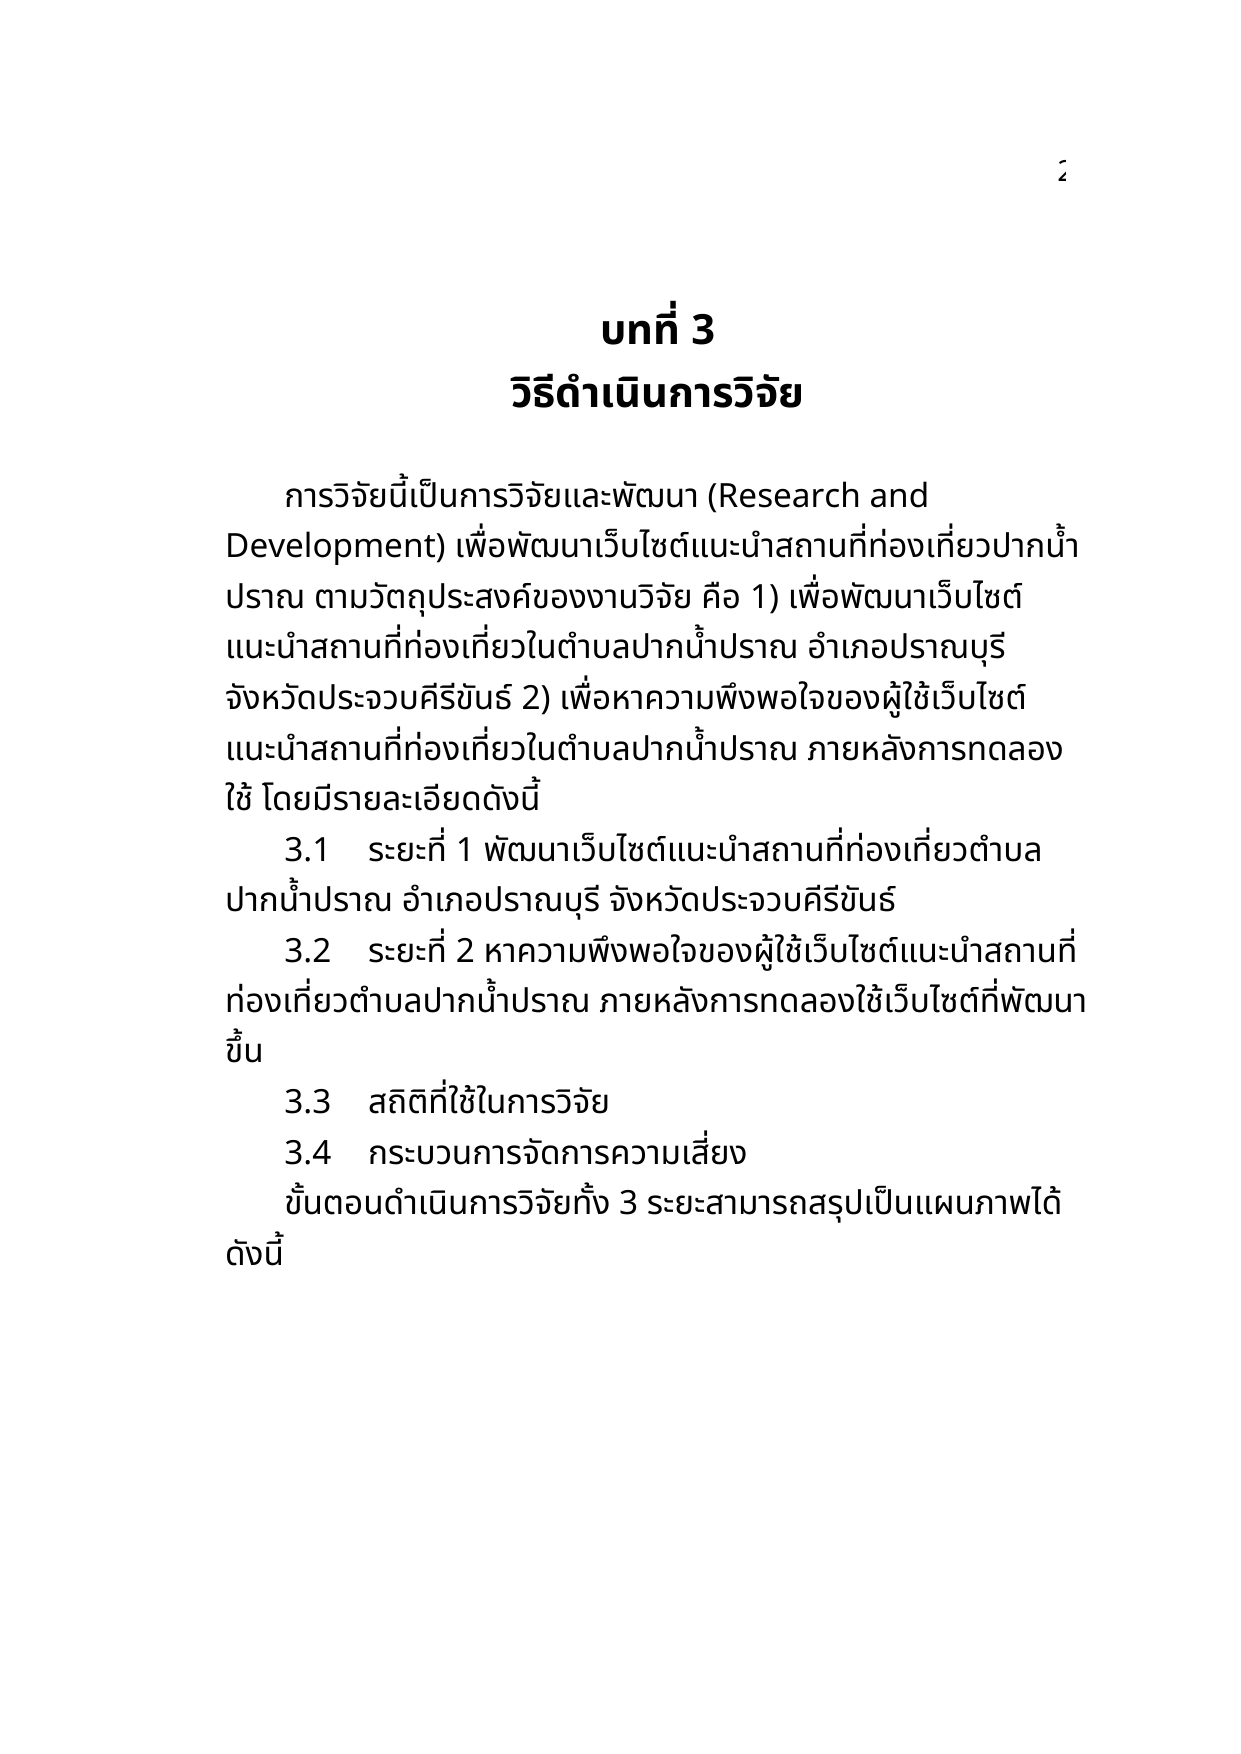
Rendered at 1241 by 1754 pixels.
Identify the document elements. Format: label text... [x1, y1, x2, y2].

text การวิจัยนี้เป็นการวิจัยและพัฒนา (Research and Development) เพื่อพัฒนาเว็บไซต์แนะนำสถานที่ท่องเที่ยวปากน้ำปราณ ตามวัตถุประสงค์ของงานวิจัย คือ 1) เพื่อพัฒนาเว็บไซต์แนะนำสถานที่ท่องเที่ยวในตำบลปากน้ำปราณ อำเภอปราณบุรี จังหวัดประจวบคีรีขันธ์ 2) เพื่อหาความพึงพอใจของผู้ใช้เว็บไซต์แนะนำสถานที่ท่องเที่ยวในตำบลปากน้ำปราณ ภายหลังการทดลองใช้ โดยมีรายละเอียดดังนี้ [225, 472, 1090, 825]
text 3.3**สถิติที่ใช้ในการวิจัย [225, 1078, 1090, 1128]
text วิธีดำเนินการวิจัย [225, 363, 1090, 426]
text ขั้นตอนดำเนินการวิจัยทั้ง 3 ระยะสามารถสรุปเป็นแผนภาพได้ ดังนี้ [225, 1179, 1090, 1280]
text 3.4**กระบวนการจัดการความเสี่ยง [225, 1128, 1090, 1179]
text 3.2**ระยะที่ 2 หาความพึงพอใจของผู้ใช้เว็บไซต์แนะนำสถานที่ท่องเที่ยวตำบลปากน้ำปราณ ภายหลังการทดลองใช้เว็บไซต์ที่พัฒนาขึ้น [225, 926, 1090, 1078]
text 3.1**ระยะที่ 1 พัฒนาเว็บไซต์แนะนำสถานที่ท่องเที่ยวตำบลปากน้ำปราณ อำเภอปราณบุรี จังหวัดประจวบคีรีขันธ์ [225, 825, 1090, 926]
text บทที่ 3 [225, 300, 1090, 363]
